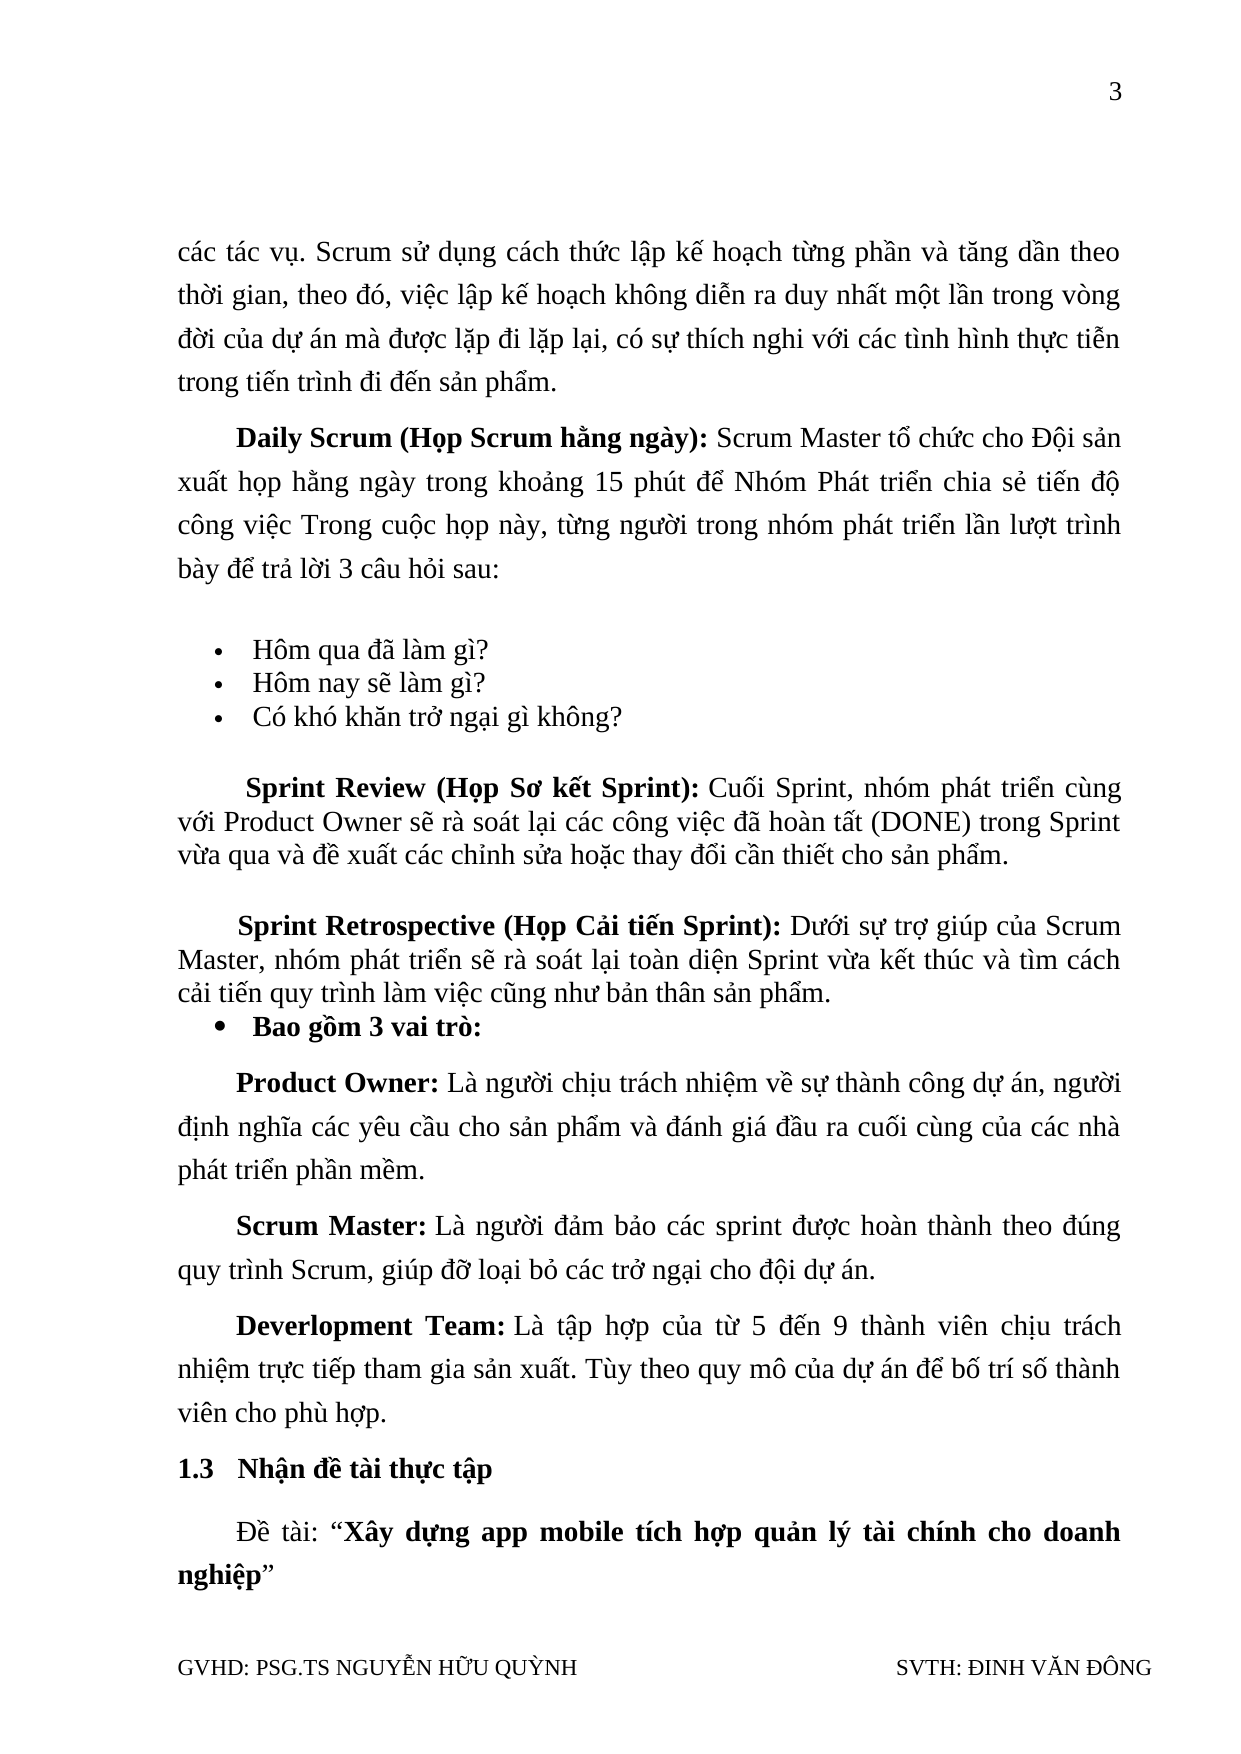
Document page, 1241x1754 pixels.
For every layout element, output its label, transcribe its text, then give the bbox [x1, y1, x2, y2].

text Deverlopment Team: Là tập hợp của từ 5 đến 9 thành viên chịu trách nhiệm trực tiếp tham gia sản xuất. Tùy theo quy mô của dự án để bố trí số thành viên cho phù hợp. [177, 1308, 1122, 1428]
list Hôm nay sẽ làm gì? [215, 666, 1122, 699]
list Có khó khăn trở ngại gì không? [215, 699, 1122, 733]
text Scrum Master: Là người đảm bảo các sprint được hoàn thành theo đúng quy trình Scrum, giúp đỡ loại bỏ các trở ngại cho đội dự án. [177, 1208, 1122, 1285]
text Đề tài: “Xây dựng app mobile tích hợp quản lý tài chính cho doanh nghiệp” [177, 1514, 1122, 1591]
subtitle Nhận đề tài thực tập [177, 1451, 1122, 1484]
list Hôm qua đã làm gì? [215, 632, 1122, 666]
text Sprint Review (Họp Sơ kết Sprint): Cuối Sprint, nhóm phát triển cùng với Product Owner sẽ rà soát lại các công việc đã hoàn tất (DONE) trong Sprint vừa qua và đề xuất các chỉnh sửa hoặc thay đổi cần thiết cho sản phẩm. [177, 770, 1122, 871]
list Bao gồm 3 vai trò: [215, 1009, 1122, 1043]
text Daily Scrum (Họp Scrum hằng ngày): Scrum Master tổ chức cho Đội sản xuất họp hằng ngày trong khoảng 15 phút để Nhóm Phát triển chia sẻ tiến độ công việc Trong cuộc họp này, từng người trong nhóm phát triển lần lượt trình bày để trả lời 3 câu hỏi sau: [177, 420, 1122, 584]
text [177, 234, 1122, 398]
text Sprint Retrospective (Họp Cải tiến Sprint): Dưới sự trợ giúp của Scrum Master, nhóm phát triển sẽ rà soát lại toàn diện Sprint vừa kết thúc và tìm cách cải tiến quy trình làm việc cũng như bản thân sản phẩm. [177, 908, 1122, 1009]
text Product Owner: Là người chịu trách nhiệm về sự thành công dự án, người định nghĩa các yêu cầu cho sản phẩm và đánh giá đầu ra cuối cùng của các nhà phát triển phần mềm. [177, 1065, 1122, 1186]
